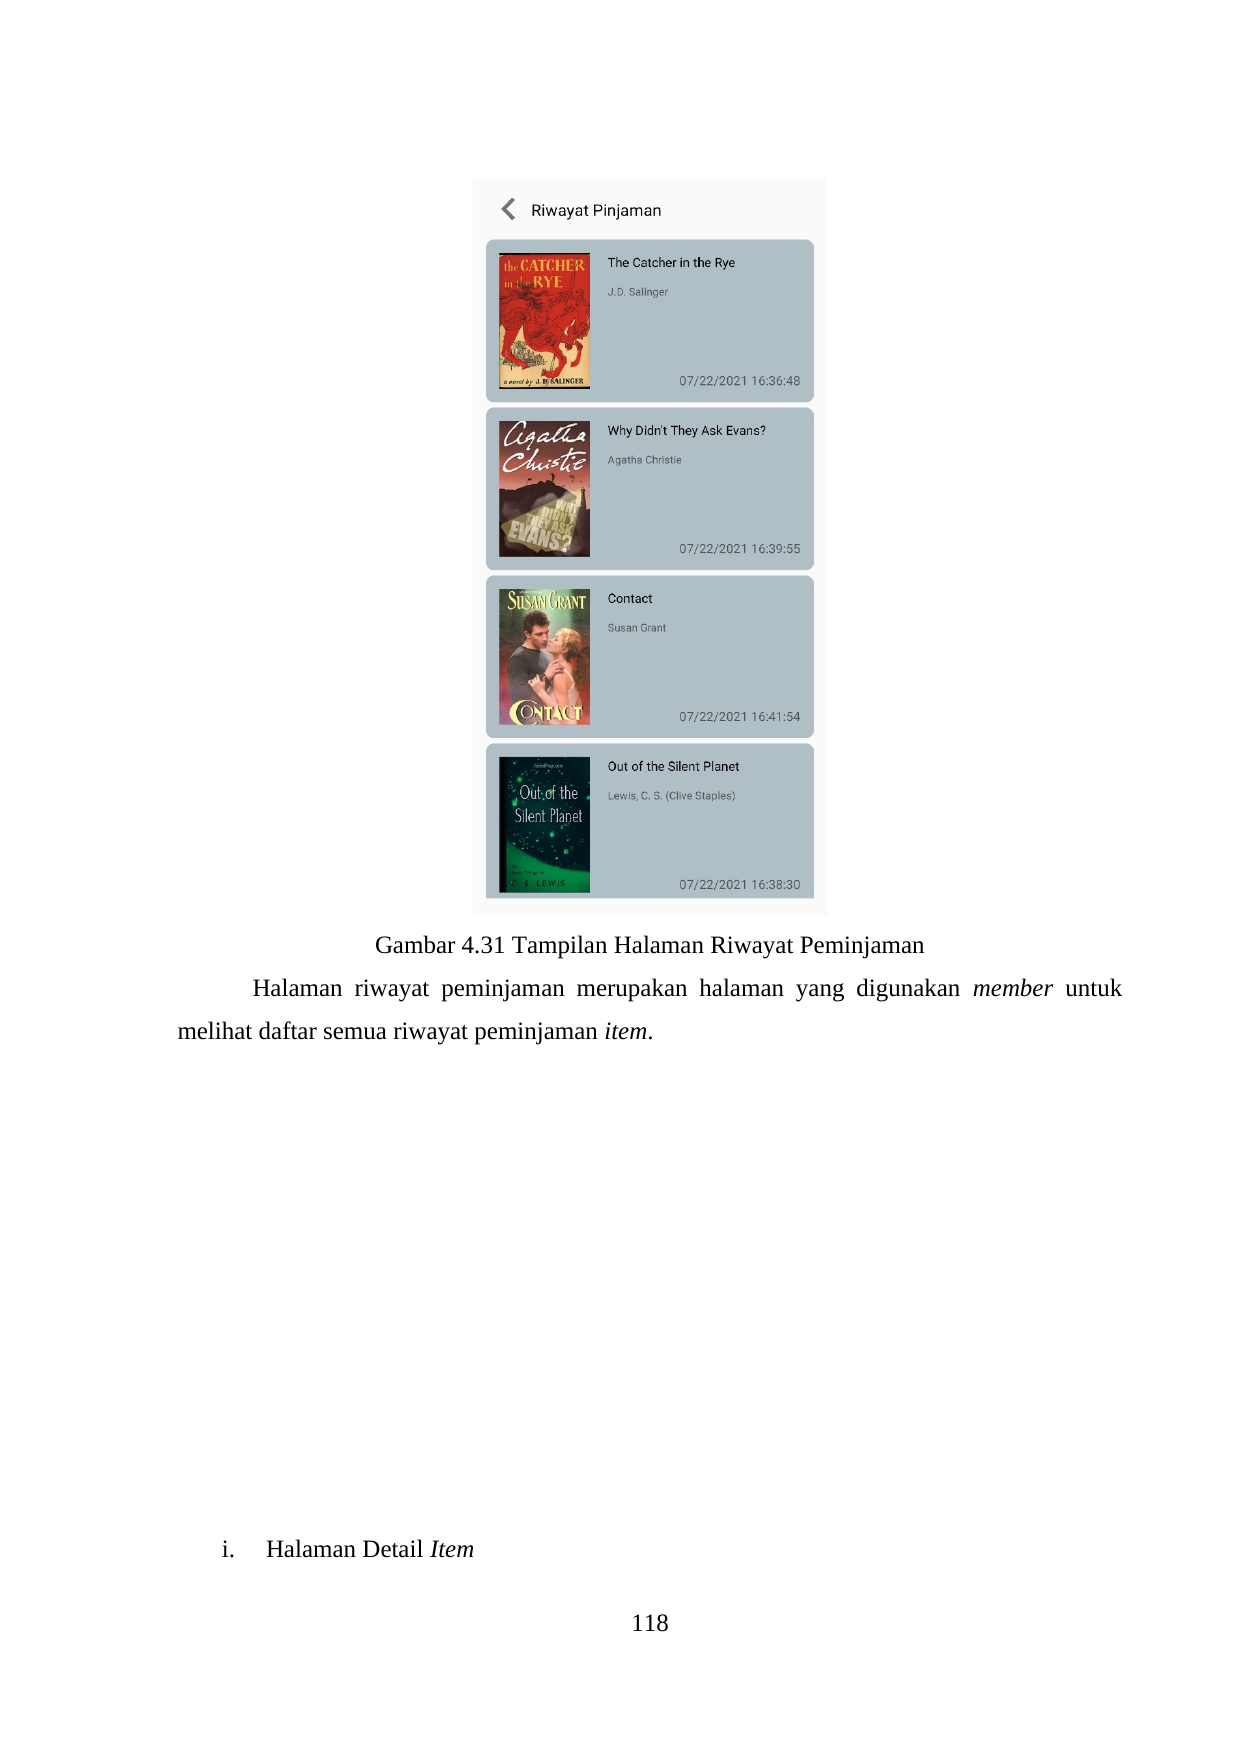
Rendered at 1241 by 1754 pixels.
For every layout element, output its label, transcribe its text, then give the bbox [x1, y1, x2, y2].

picture [472, 177, 827, 916]
text Halaman riwayat peminjaman merupakan halaman yang digunakan member untuk melihat daftar semua riwayat peminjaman item. [177, 973, 1122, 1045]
list Halaman Detail Item [222, 1534, 1122, 1562]
